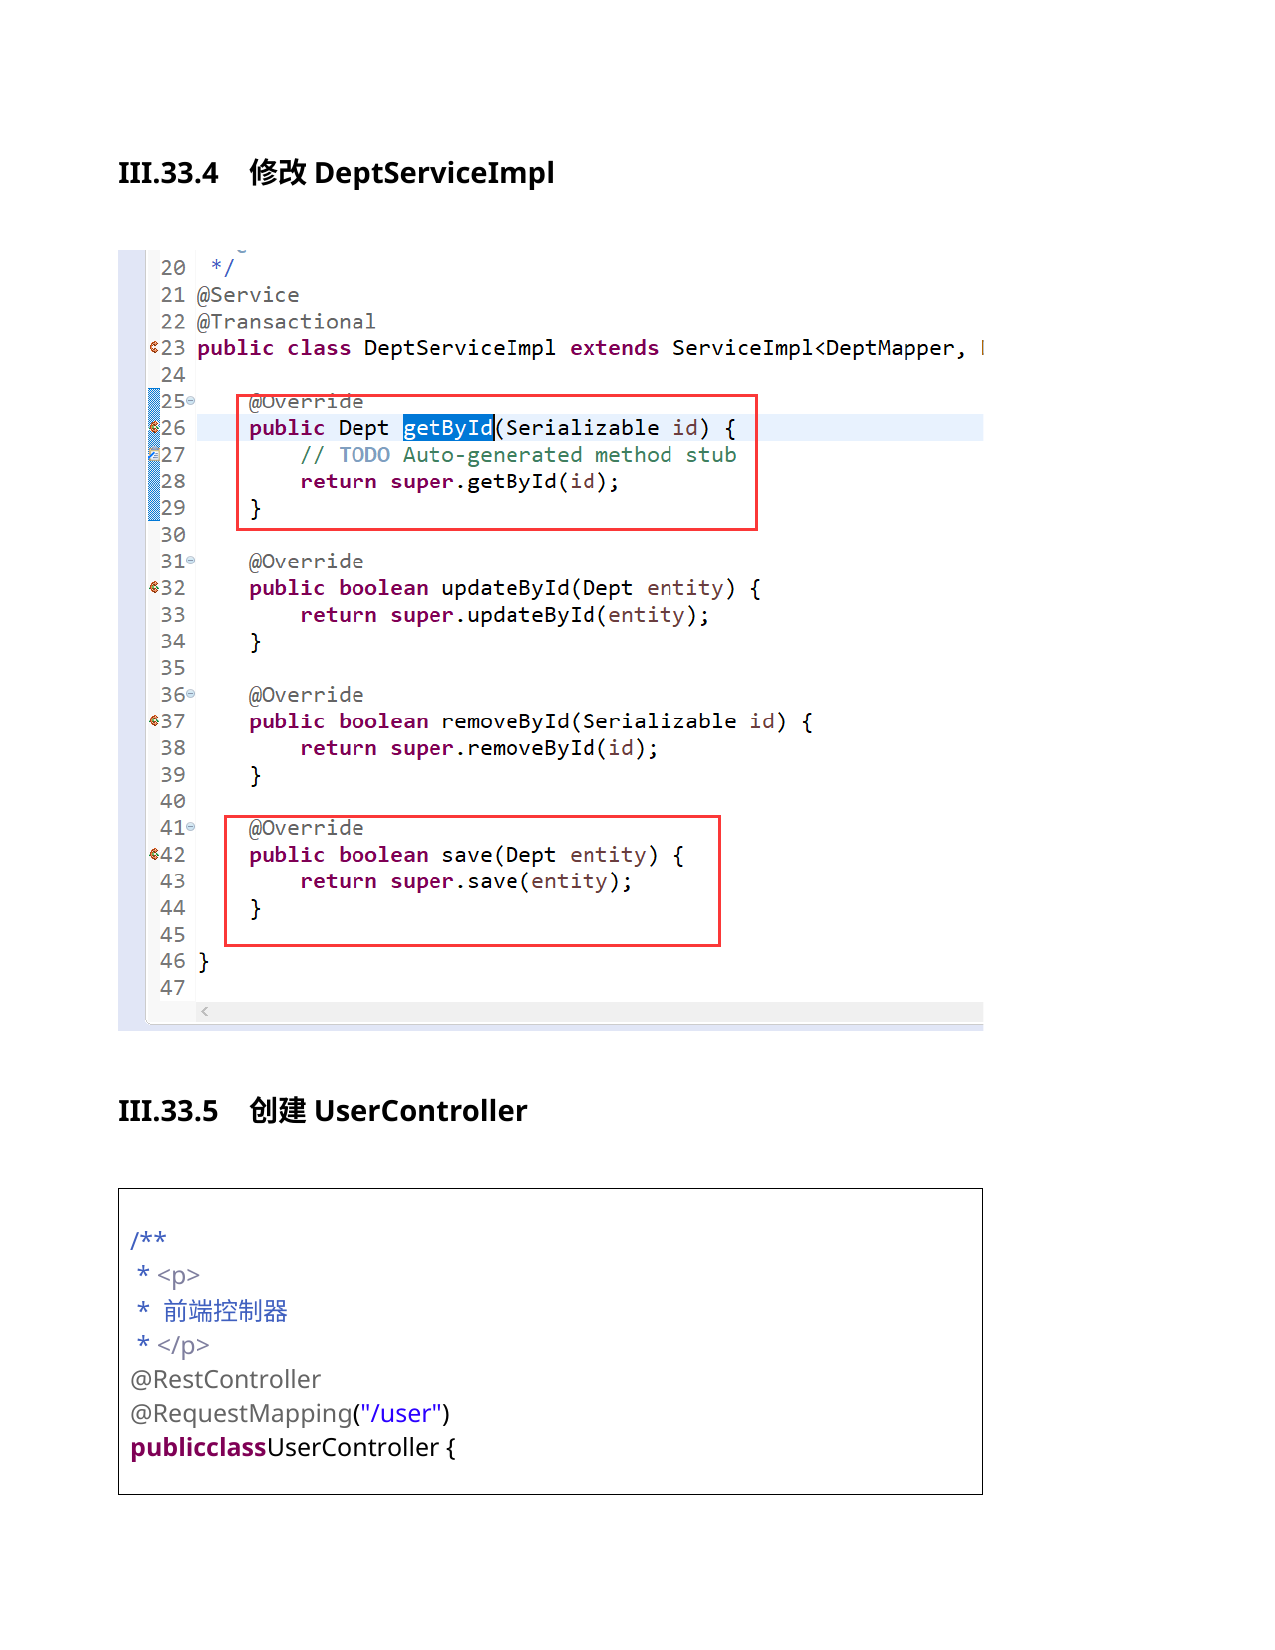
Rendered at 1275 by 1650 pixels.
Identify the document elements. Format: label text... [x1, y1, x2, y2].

subtitle 创建UserController [118, 1088, 1157, 1130]
picture [118, 250, 984, 1031]
subtitle 修改DeptServiceImpl [118, 150, 1157, 192]
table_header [119, 1189, 982, 1494]
